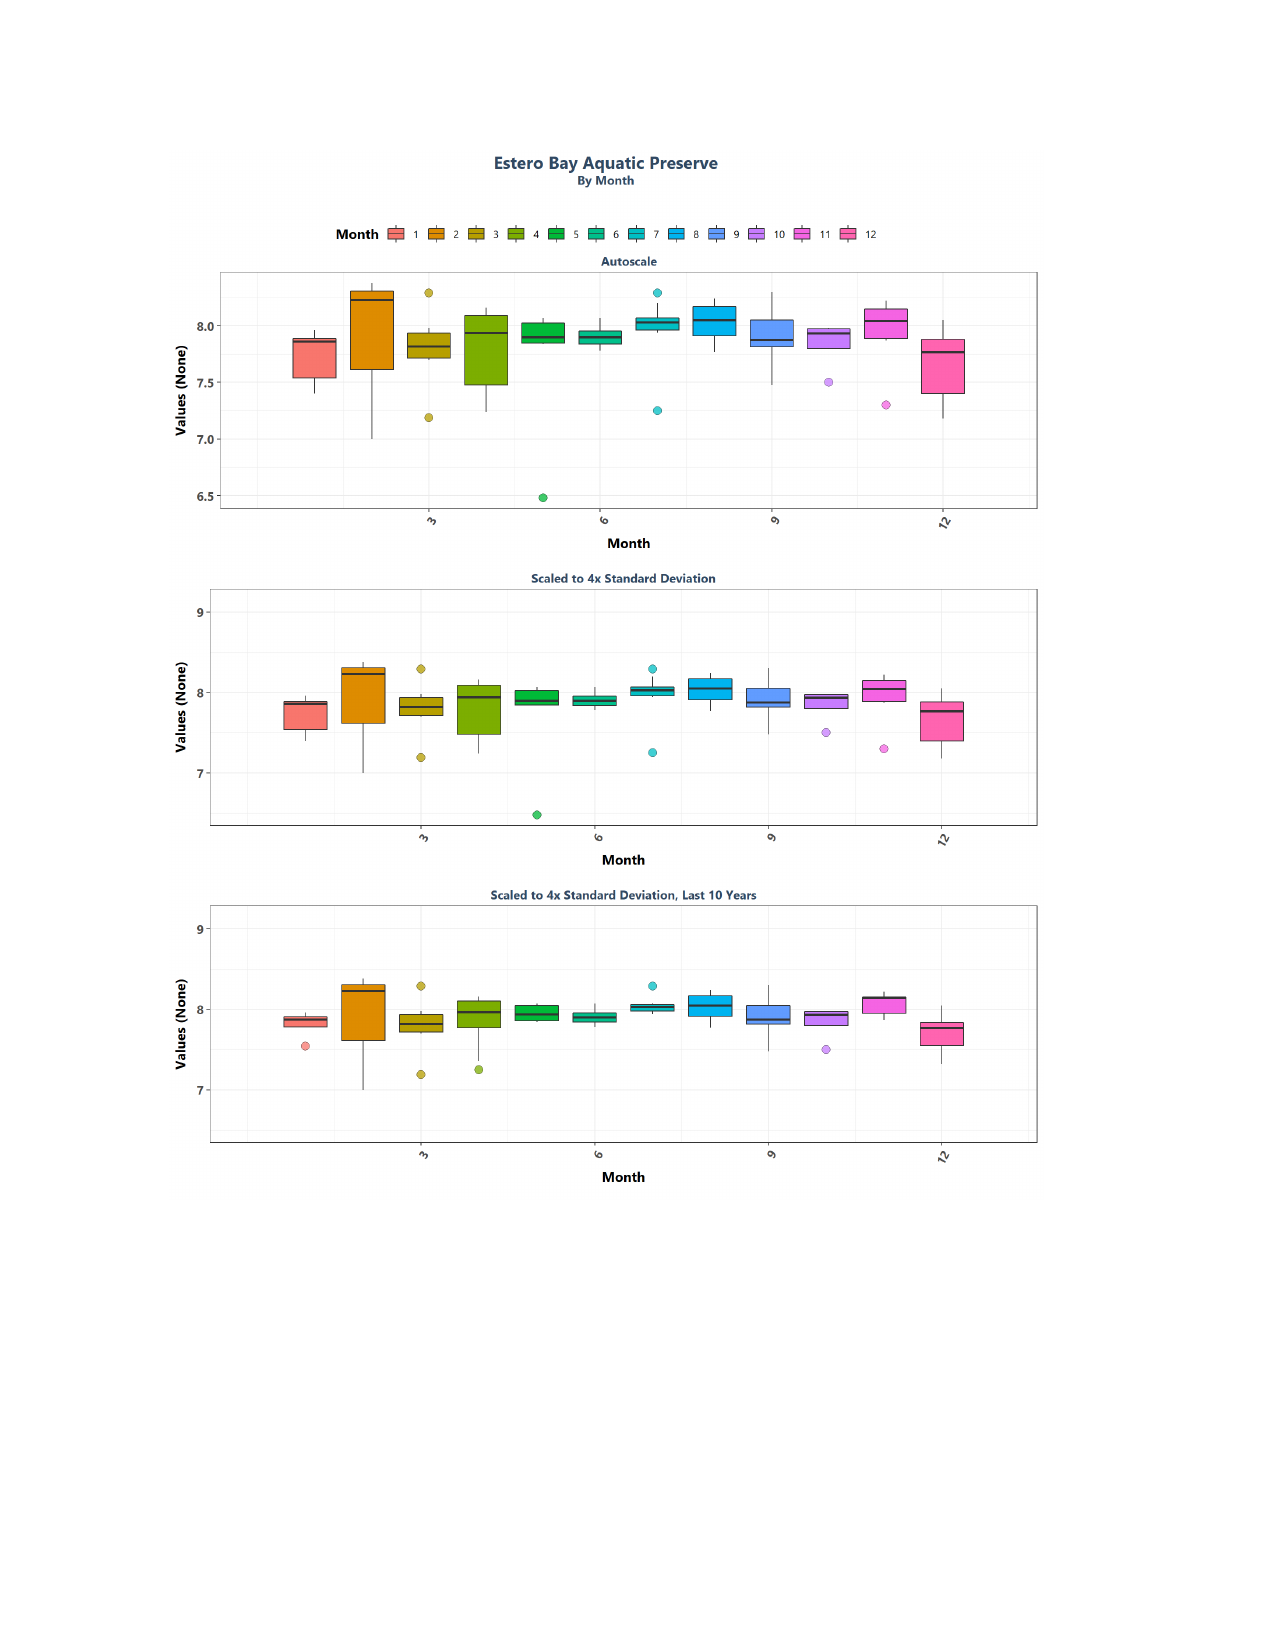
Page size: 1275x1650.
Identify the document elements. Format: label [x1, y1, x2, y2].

picture [168, 150, 1044, 1200]
